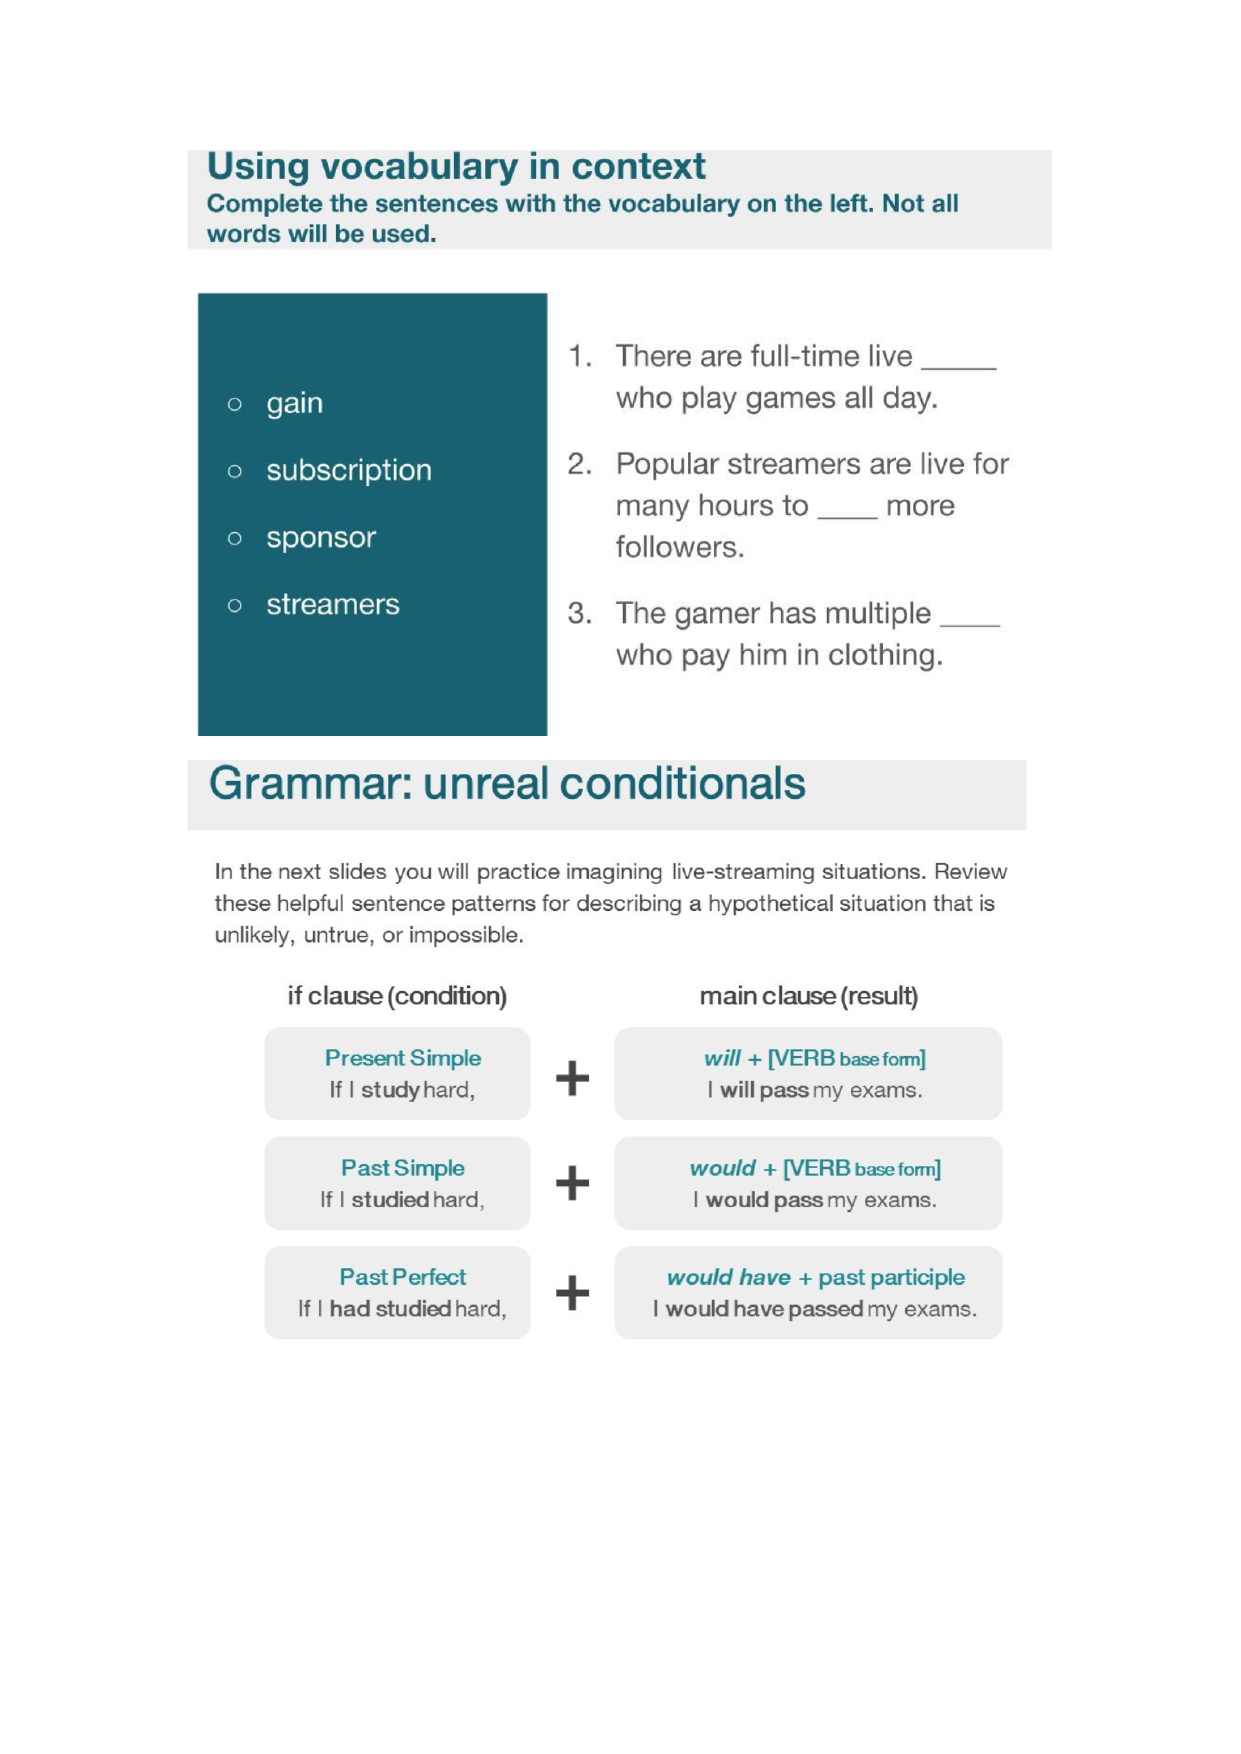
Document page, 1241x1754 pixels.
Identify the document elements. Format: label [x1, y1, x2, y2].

picture [187, 760, 1027, 1343]
picture [187, 150, 1052, 736]
